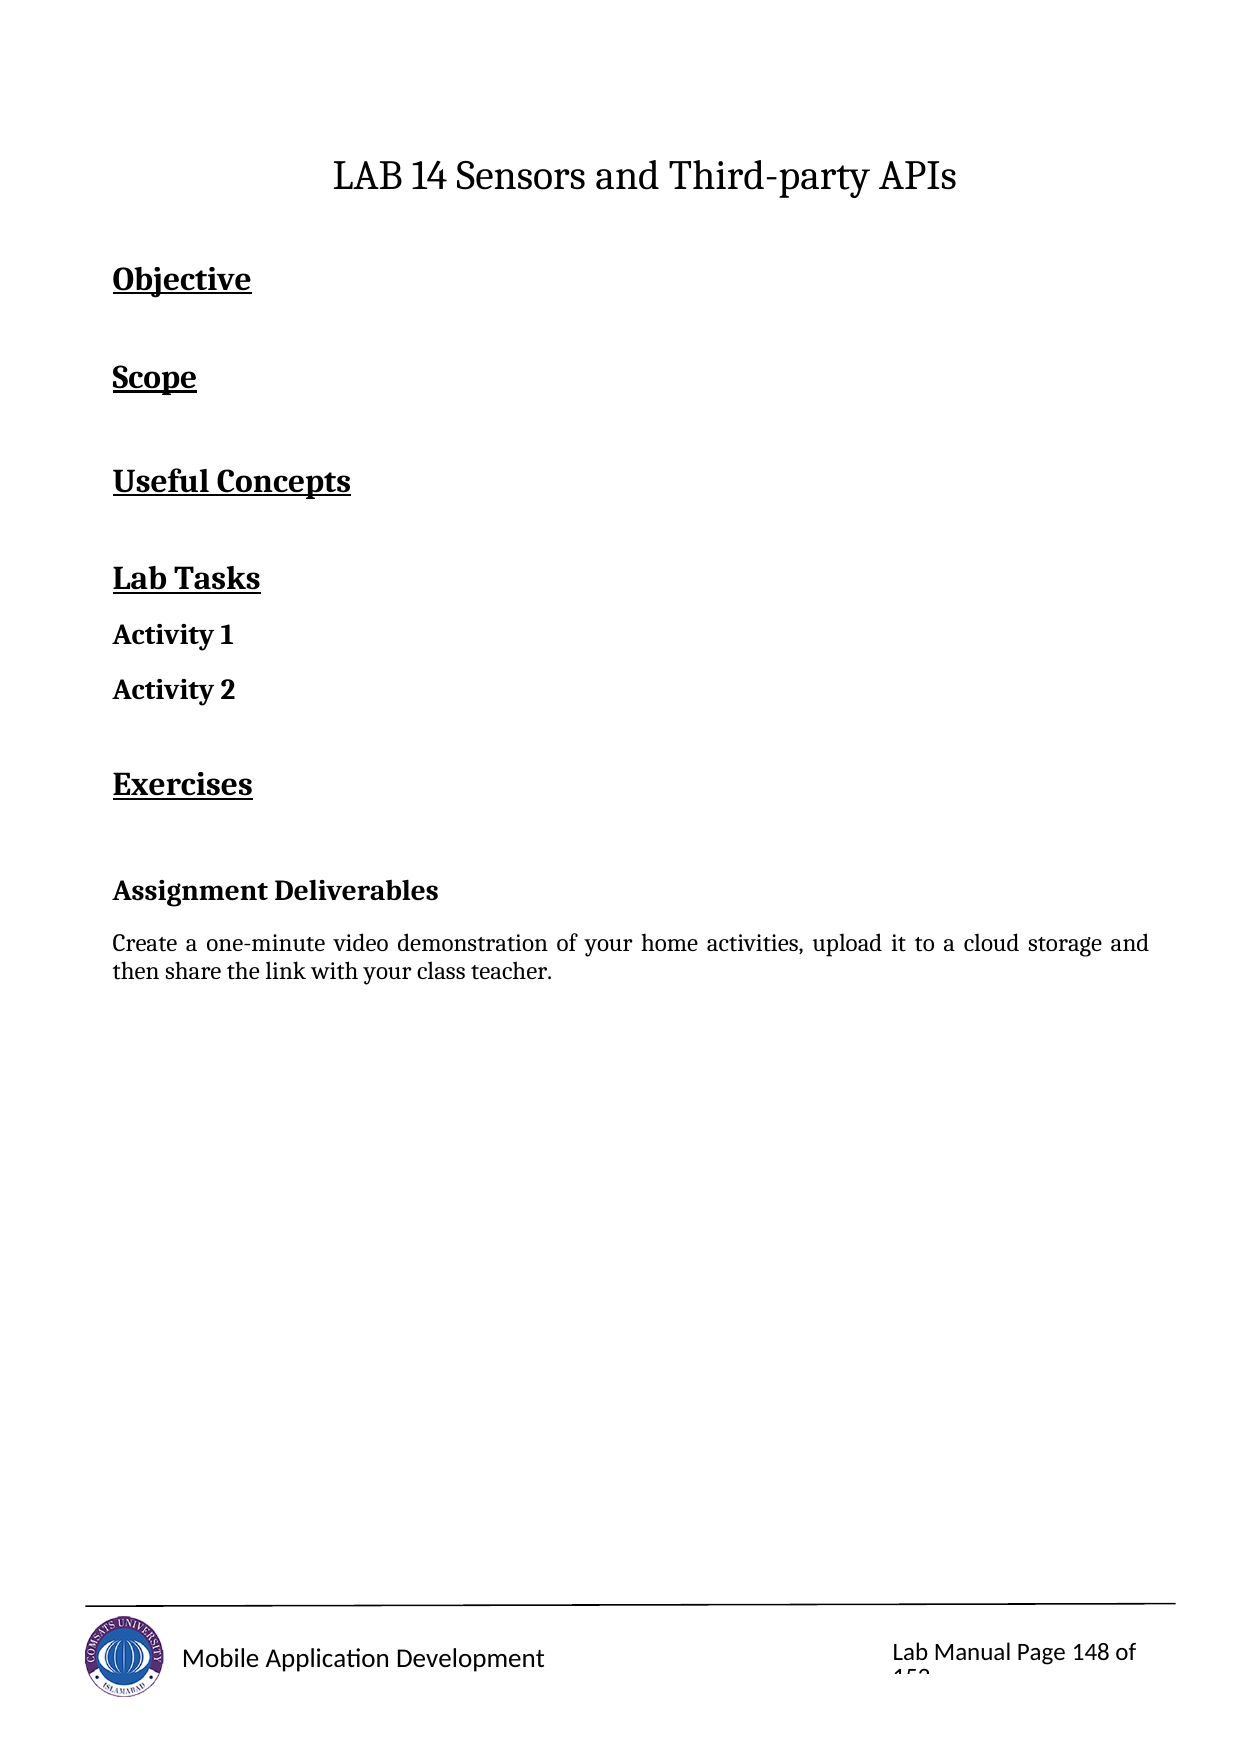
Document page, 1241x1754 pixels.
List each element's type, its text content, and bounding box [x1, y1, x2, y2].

text Create a one-minute video demonstration of your home activities, upload it to a cloud storage and then share the link with your class teacher. [112, 928, 1152, 986]
subtitle Assignment Deliverables [112, 874, 1240, 908]
subtitle Scope [112, 358, 1240, 396]
subtitle Exercises [112, 766, 1240, 804]
subtitle Useful Concepts [112, 462, 1240, 500]
subtitle Activity 2 [112, 673, 1240, 707]
subtitle Lab Tasks [112, 559, 1240, 598]
subtitle LAB 14 Sensors and Third-party APIs [49, 152, 1240, 200]
subtitle Activity 1 [112, 618, 1240, 652]
subtitle Objective [112, 260, 1240, 298]
picture [85, 1616, 165, 1697]
